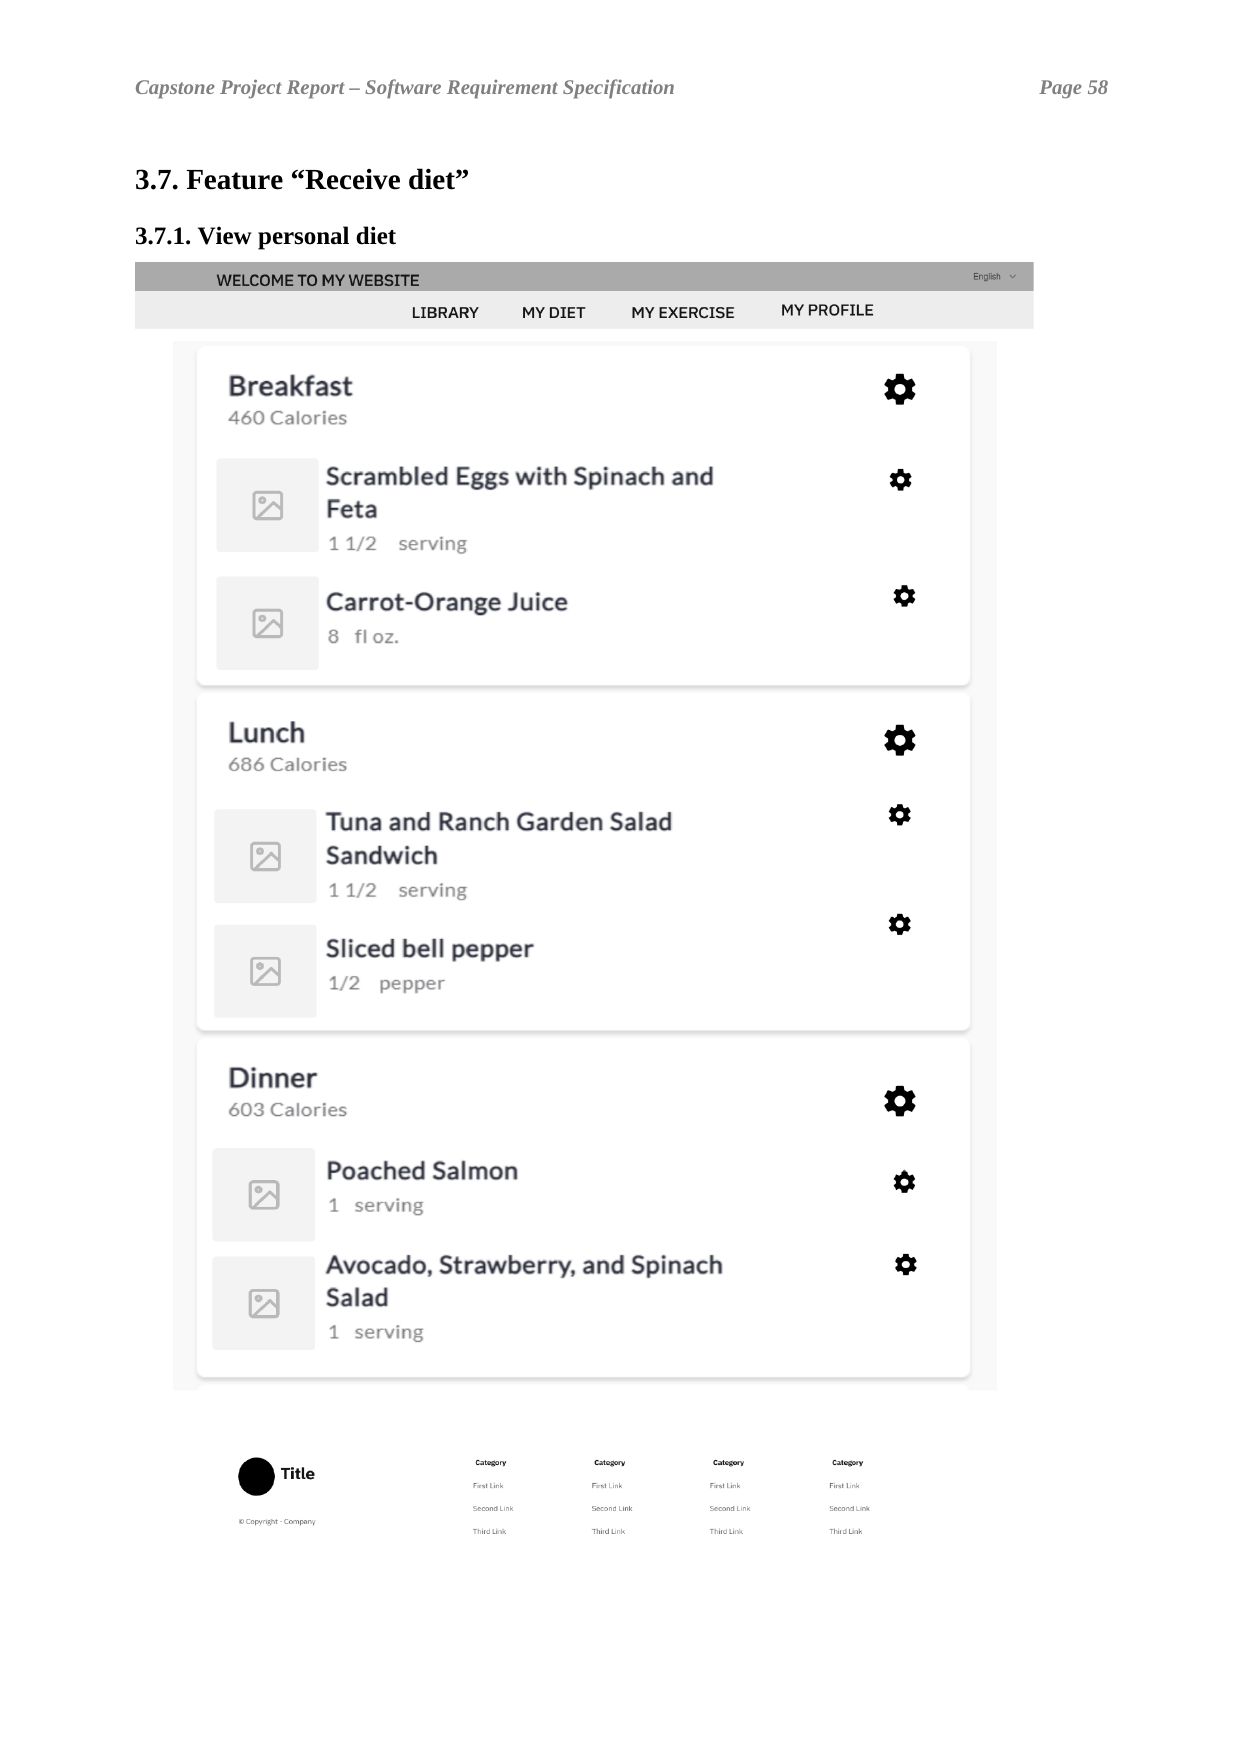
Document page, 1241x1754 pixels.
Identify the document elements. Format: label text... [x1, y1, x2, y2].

subtitle 3.7.1. View personal diet [135, 221, 1105, 250]
picture [135, 262, 1034, 1597]
subtitle 3.7. Feature “Receive diet” [135, 162, 1105, 196]
